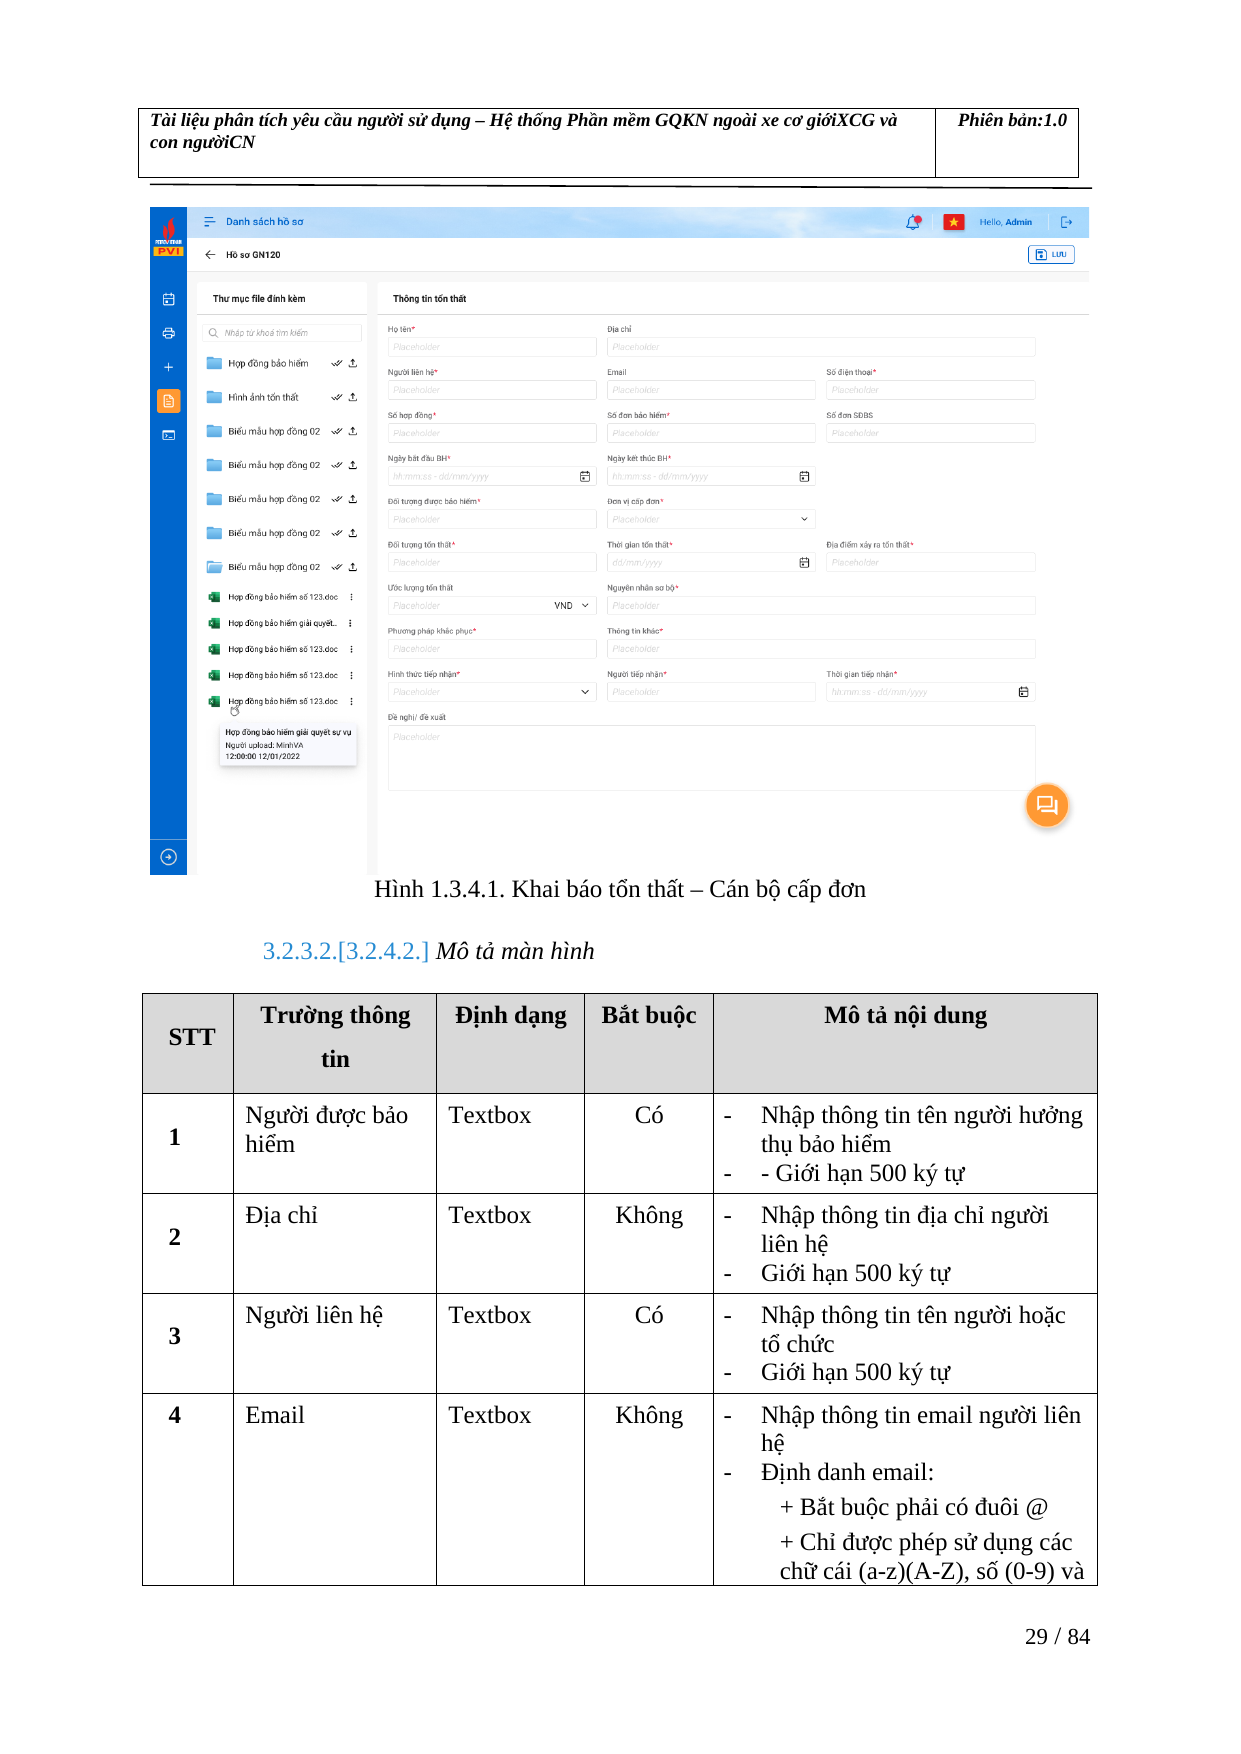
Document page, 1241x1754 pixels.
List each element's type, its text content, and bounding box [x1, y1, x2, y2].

text Hình 1.3.4.1. Khai báo tổn thất – Cán bộ cấp đơn [150, 875, 1090, 903]
table_cell Người liên hệ [234, 1294, 436, 1392]
table_cell Nhập thông tin tên người hưởng thụ bảo hiểm - Giới hạn 500 ký tự [714, 1094, 1097, 1193]
table_cell Textbox [437, 1194, 584, 1293]
table_cell Textbox [437, 1294, 584, 1392]
table_header Định dạng [437, 994, 584, 1093]
table_cell Textbox [437, 1094, 584, 1193]
table_cell Email [234, 1394, 436, 1585]
table_cell 2 [143, 1194, 233, 1293]
table_cell 3 [143, 1294, 233, 1392]
subtitle Mô tả màn hình [263, 936, 1090, 964]
table_cell Địa chỉ [234, 1194, 436, 1293]
table_cell Textbox [437, 1394, 584, 1585]
table_cell Có [585, 1294, 713, 1392]
table_header Trường thông tin [234, 994, 436, 1093]
table_cell 1 [143, 1094, 233, 1193]
picture [150, 207, 1090, 875]
table_cell Người được bảo hiểm [234, 1094, 436, 1193]
table_cell Nhập thông tin tên người hoặc tổ chức Giới hạn 500 ký tự [714, 1294, 1097, 1392]
table_header STT [143, 994, 233, 1093]
table_cell 4 [143, 1394, 233, 1585]
table_cell Nhập thông tin địa chỉ người liên hệ Giới hạn 500 ký tự [714, 1194, 1097, 1293]
table_cell Không [585, 1394, 713, 1585]
table_header Bắt buộc [585, 994, 713, 1093]
table_header Mô tả nội dung [714, 994, 1097, 1093]
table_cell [714, 1394, 1097, 1585]
table_cell Không [585, 1194, 713, 1293]
table_cell Có [585, 1094, 713, 1193]
